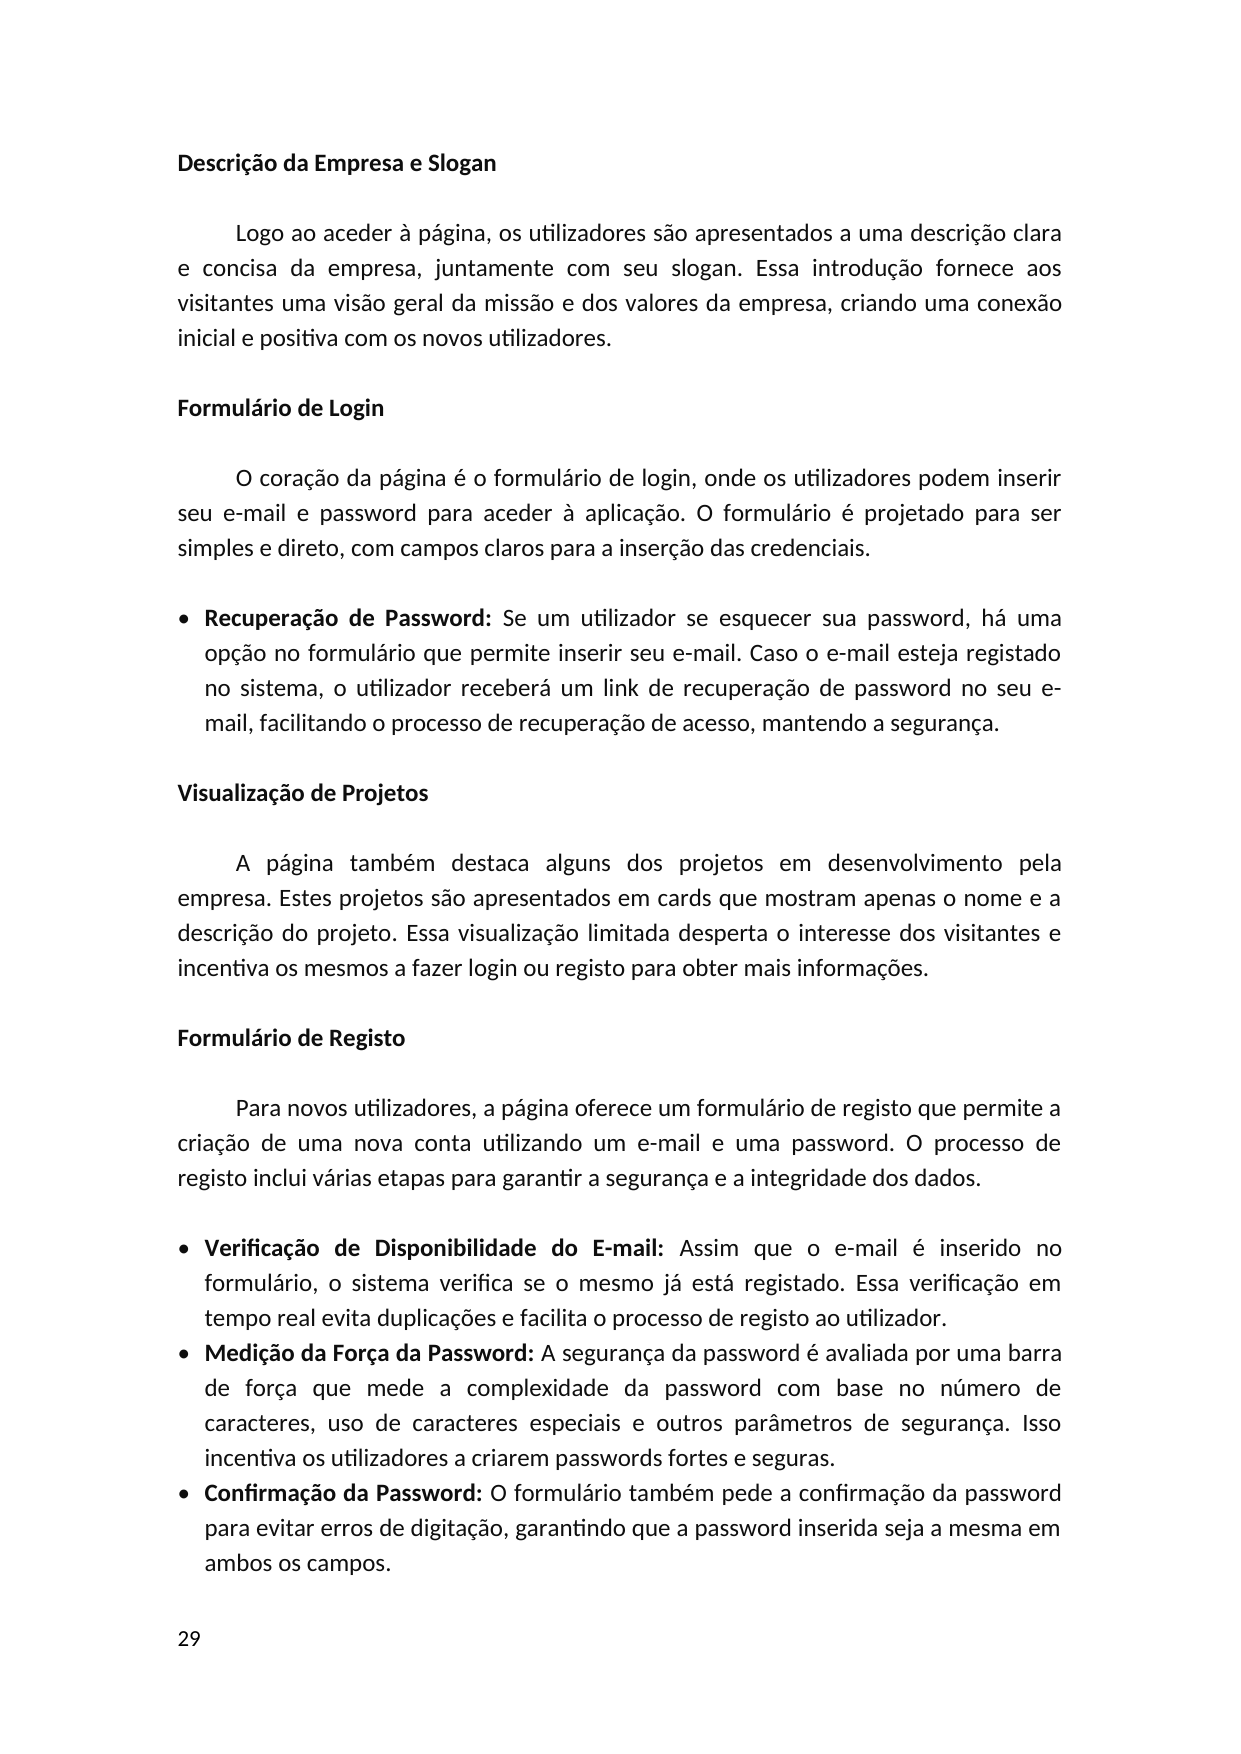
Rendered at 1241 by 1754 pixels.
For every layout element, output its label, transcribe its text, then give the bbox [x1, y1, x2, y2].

text A página também destaca alguns dos projetos em desenvolvimento pela empresa. Estes projetos são apresentados em cards que mostram apenas o nome e a descrição do projeto. Essa visualização limitada desperta o interesse dos visitantes e incentiva os mesmos a fazer login ou registo para obter mais informações. [177, 848, 1063, 983]
text • Recuperação de Password: Se um utilizador se esquecer sua password, há uma opção no formulário que permite inserir seu e-mail. Caso o e-mail esteja registado no sistema, o utilizador receberá um link de recuperação de password no seu e-mail, facilitando o processo de recuperação de acesso, mantendo a segurança. [177, 603, 1063, 738]
text Formulário de Registo [177, 1023, 1063, 1053]
text Visualização de Projetos [177, 778, 1063, 808]
text • Verificação de Disponibilidade do E-mail: Assim que o e-mail é inserido no formulário, o sistema verifica se o mesmo já está registado. Essa verificação em tempo real evita duplicações e facilita o processo de registo ao utilizador. [177, 1233, 1063, 1333]
text O coração da página é o formulário de login, onde os utilizadores podem inserir seu e-mail e password para aceder à aplicação. O formulário é projetado para ser simples e direto, com campos claros para a inserção das credenciais. [177, 463, 1063, 563]
text Logo ao aceder à página, os utilizadores são apresentados a uma descrição clara e concisa da empresa, juntamente com seu slogan. Essa introdução fornece aos visitantes uma visão geral da missão e dos valores da empresa, criando uma conexão inicial e positiva com os novos utilizadores. [177, 218, 1063, 353]
text • Confirmação da Password: O formulário também pede a confirmação da password para evitar erros de digitação, garantindo que a password inserida seja a mesma em ambos os campos. [177, 1478, 1063, 1578]
text Descrição da Empresa e Slogan [177, 148, 1063, 178]
text • Medição da Força da Password: A segurança da password é avaliada por uma barra de força que mede a complexidade da password com base no número de caracteres, uso de caracteres especiais e outros parâmetros de segurança. Isso incentiva os utilizadores a criarem passwords fortes e seguras. [177, 1338, 1063, 1473]
text Para novos utilizadores, a página oferece um formulário de registo que permite a criação de uma nova conta utilizando um e-mail e uma password. O processo de registo inclui várias etapas para garantir a segurança e a integridade dos dados. [177, 1093, 1063, 1193]
text Formulário de Login [177, 393, 1063, 423]
